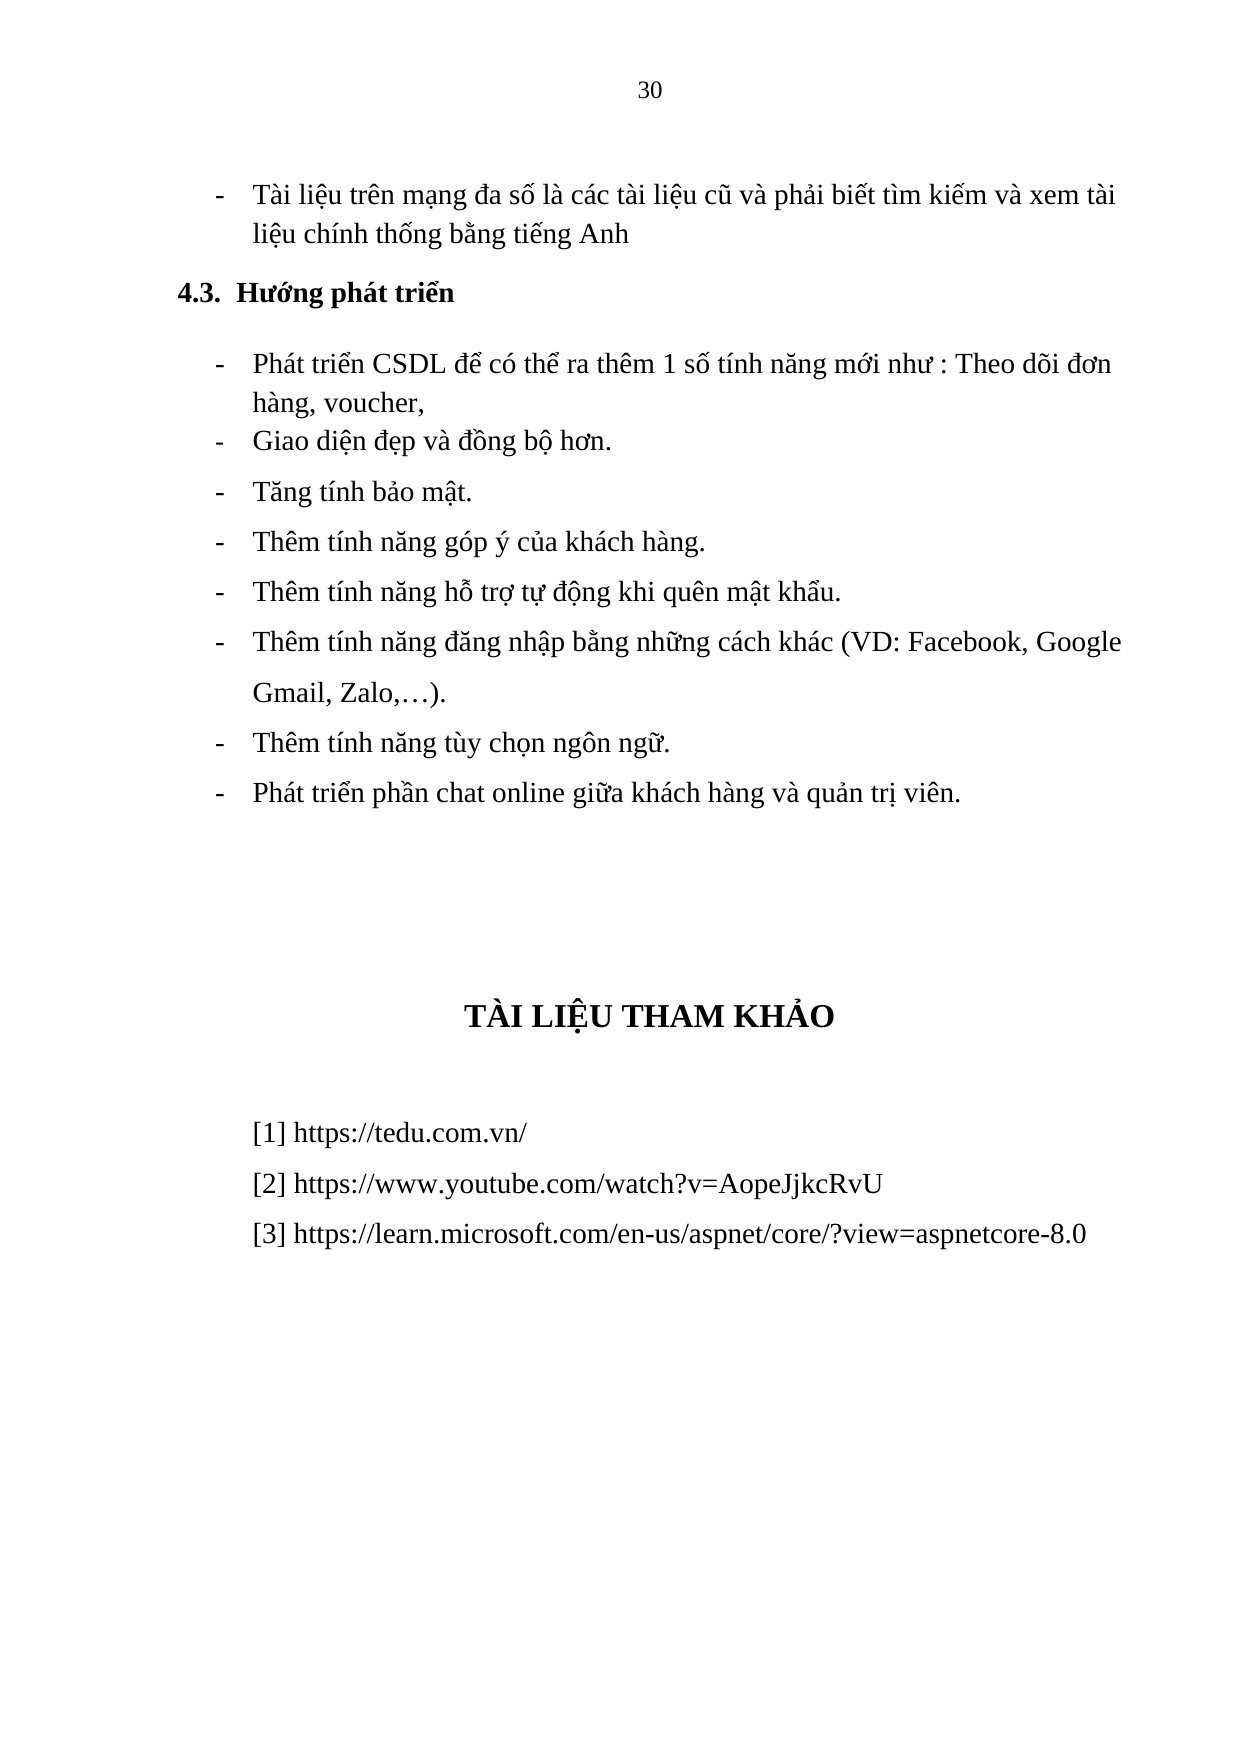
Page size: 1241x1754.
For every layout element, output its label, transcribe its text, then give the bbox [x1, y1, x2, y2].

list [1] https://tedu.com.vn/ [252, 1115, 1122, 1149]
subtitle Hướng phát triển [177, 275, 1122, 309]
list Thêm tính năng góp ý của khách hàng. [215, 524, 1122, 557]
list Phát triển phần chat online giữa khách hàng và quản trị viên. [215, 776, 1122, 809]
list Phát triển CSDL để có thể ra thêm 1 số tính năng mới như : Theo dõi đơn hàng, voucher, [215, 346, 1122, 418]
list Thêm tính năng tùy chọn ngôn ngữ. [215, 725, 1122, 759]
list [3] https://learn.microsoft.com/en-us/aspnet/core/?view=aspnetcore-8.0 [252, 1216, 1122, 1249]
list Tài liệu trên mạng đa số là các tài liệu cũ và phải biết tìm kiếm và xem tài liệu chính thống bằng tiếng Anh [215, 177, 1122, 249]
list Thêm tính năng đăng nhập bằng những cách khác (VD: Facebook, Google Gmail, Zalo,…). [215, 624, 1122, 708]
list [2] https://www.youtube.com/watch?v=AopeJjkcRvU [252, 1166, 1122, 1199]
list Tăng tính bảo mật. [215, 474, 1122, 507]
list Thêm tính năng hỗ trợ tự động khi quên mật khẩu. [215, 574, 1122, 608]
subtitle TÀI LIỆU THAM KHẢO [177, 997, 1122, 1035]
list Giao diện đẹp và đồng bộ hơn. [215, 423, 1122, 457]
